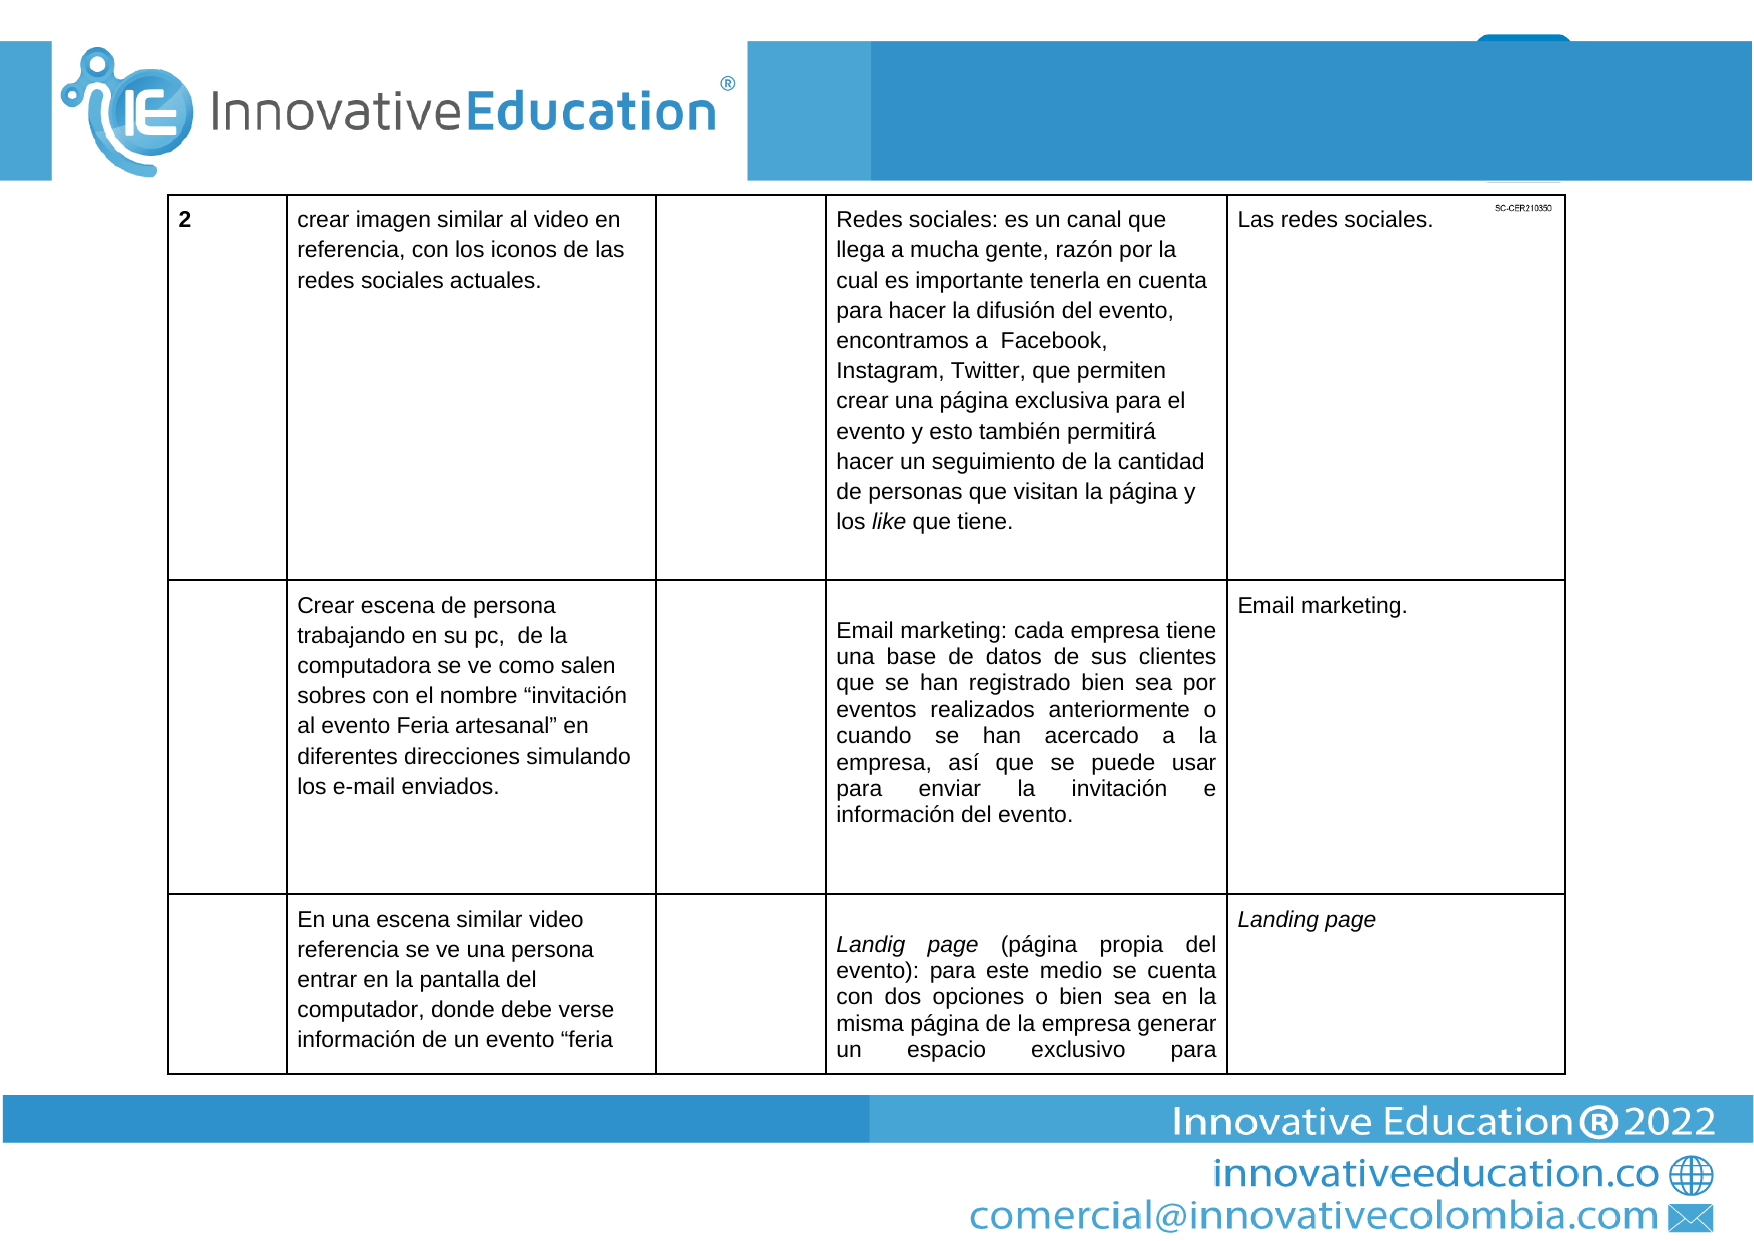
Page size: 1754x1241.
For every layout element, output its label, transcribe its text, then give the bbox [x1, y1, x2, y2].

table_cell Crear escena de persona trabajando en su pc, de la computadora se ve como salen sobres con el nombre “invitación al evento Feria artesanal” en diferentes direcciones simulando los e-mail enviados. [288, 581, 655, 893]
table_cell [657, 581, 825, 893]
table_cell Email marketing: cada empresa tiene una base de datos de sus clientes que se han registrado bien sea por eventos realizados anteriormente o cuando se han acercado a la empresa, así que se puede usar para enviar la invitación e información del evento. [827, 581, 1226, 893]
table_cell 2 [169, 196, 286, 579]
table_cell crear imagen similar al video en referencia, con los iconos de las redes sociales actuales. [288, 196, 655, 579]
table_cell [657, 196, 825, 579]
picture [2, 1093, 1754, 1239]
table_cell [169, 581, 286, 893]
picture [0, 28, 1752, 214]
table_cell Email marketing. [1228, 581, 1564, 893]
table_cell [169, 895, 286, 1073]
table_cell Redes sociales: es un canal que llega a mucha gente, razón por la cual es importante tenerla en cuenta para hacer la difusión del evento, encontramos a Facebook, Instagram, Twitter, que permiten crear una página exclusiva para el evento y esto también permitirá hacer un seguimiento de la cantidad de personas que visitan la página y los like que tiene. [827, 196, 1226, 579]
table_cell Landing page [1228, 895, 1564, 1073]
table_cell [657, 895, 825, 1073]
table_cell Las redes sociales. [1228, 196, 1564, 579]
